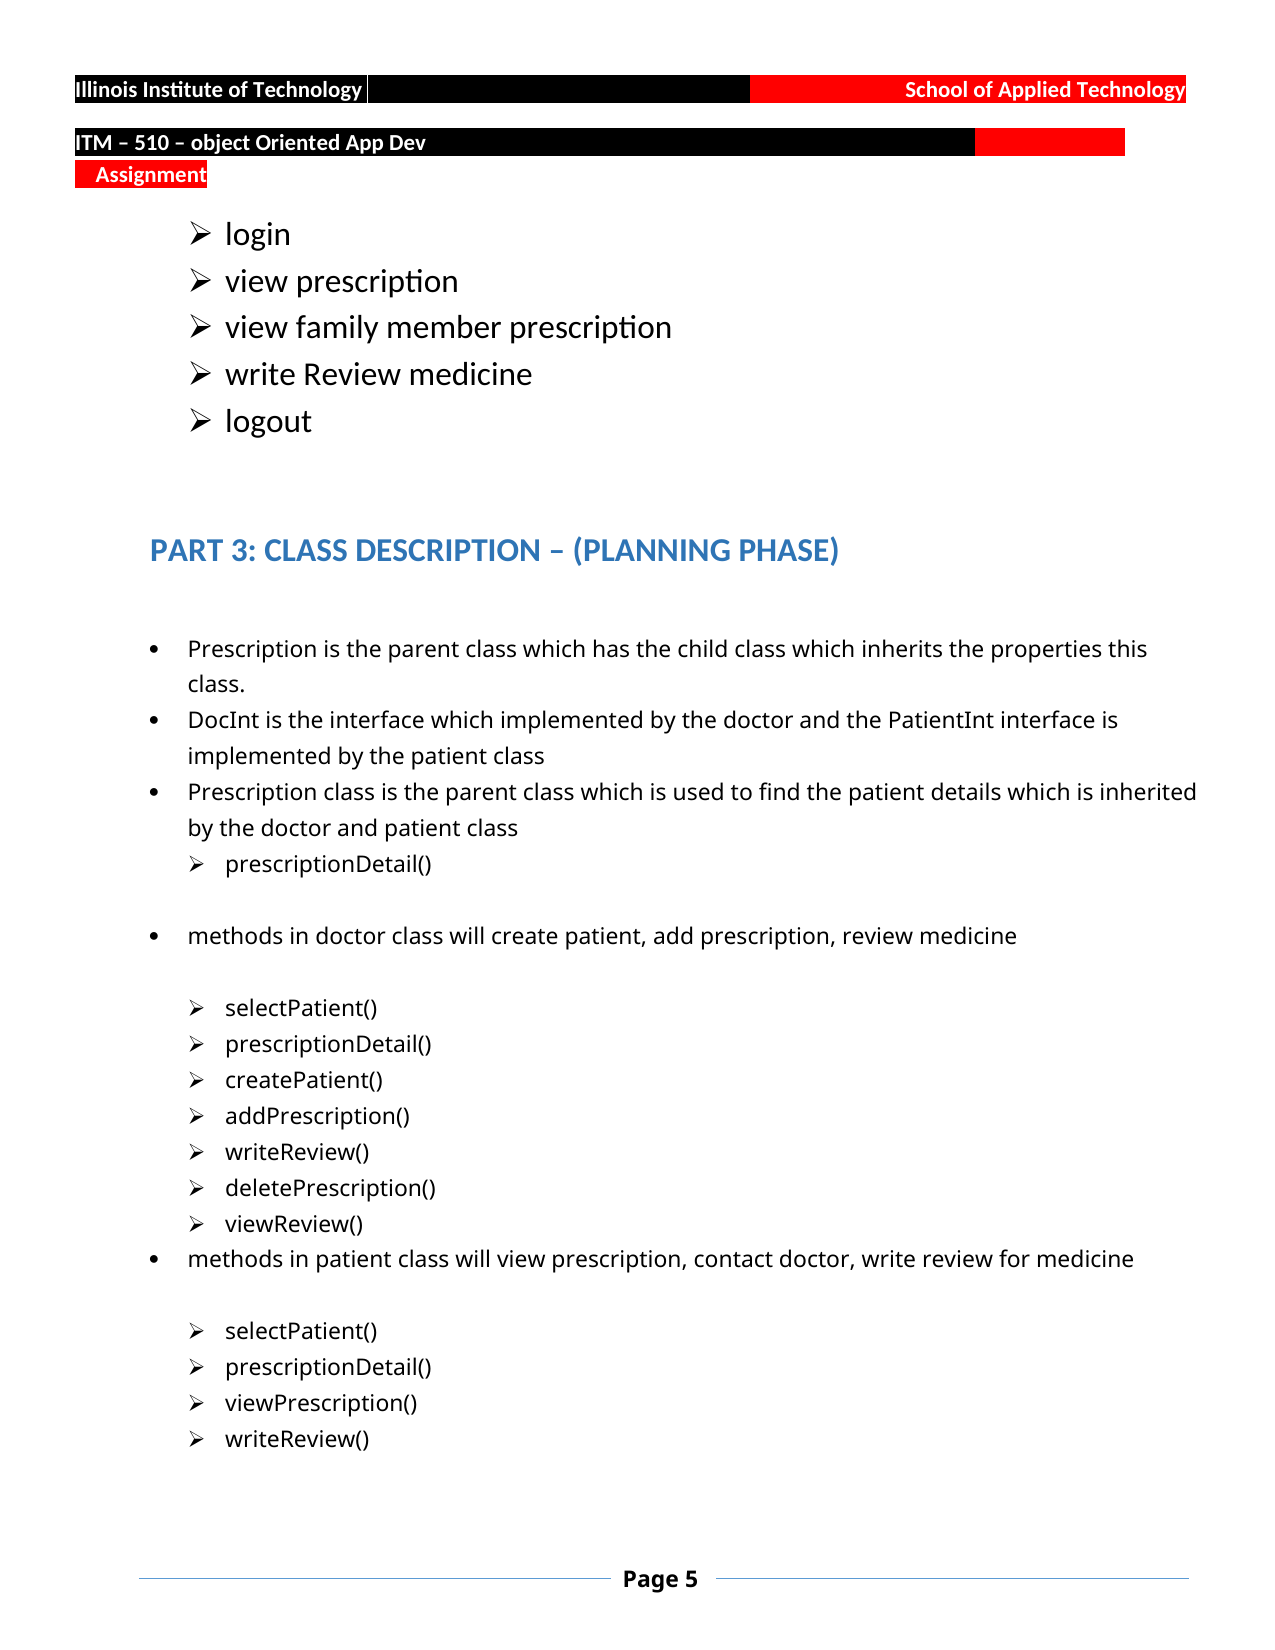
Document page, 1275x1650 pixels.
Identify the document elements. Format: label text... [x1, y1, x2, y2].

list view prescription [187, 260, 1200, 300]
list selectPatient() [187, 1315, 1200, 1347]
list view family member prescription [187, 306, 1200, 347]
list Prescription class is the parent class which is used to find the patient details which is inherited by the doctor and patient class [150, 776, 1200, 843]
list prescriptionDetail() [187, 1028, 1200, 1059]
list addPrescription() [187, 1100, 1200, 1131]
list selectPatient() [187, 992, 1200, 1023]
list createPatient() [187, 1064, 1200, 1095]
list prescriptionDetail() [187, 848, 1200, 879]
list deletePrescription() [187, 1172, 1200, 1203]
list methods in doctor class will create patient, add prescription, review medicine [150, 920, 1200, 951]
list login [187, 213, 1200, 254]
list logout [187, 400, 1200, 441]
list write Review medicine [187, 353, 1200, 394]
list DocInt is the interface which implemented by the doctor and the PatientInt interface is implemented by the patient class [150, 704, 1200, 772]
list methods in patient class will view prescription, contact doctor, write review for medicine [150, 1243, 1200, 1275]
list writeReview() [187, 1136, 1200, 1167]
subtitle PART 3: CLASS DESCRIPTION – (PLANNING PHASE) [150, 529, 1200, 570]
list viewReview() [187, 1207, 1200, 1239]
list viewPrescription() [187, 1387, 1200, 1418]
list Prescription is the parent class which has the child class which inherits the properties this class. [150, 632, 1200, 700]
list writeReview() [187, 1423, 1200, 1454]
list prescriptionDetail() [187, 1351, 1200, 1382]
